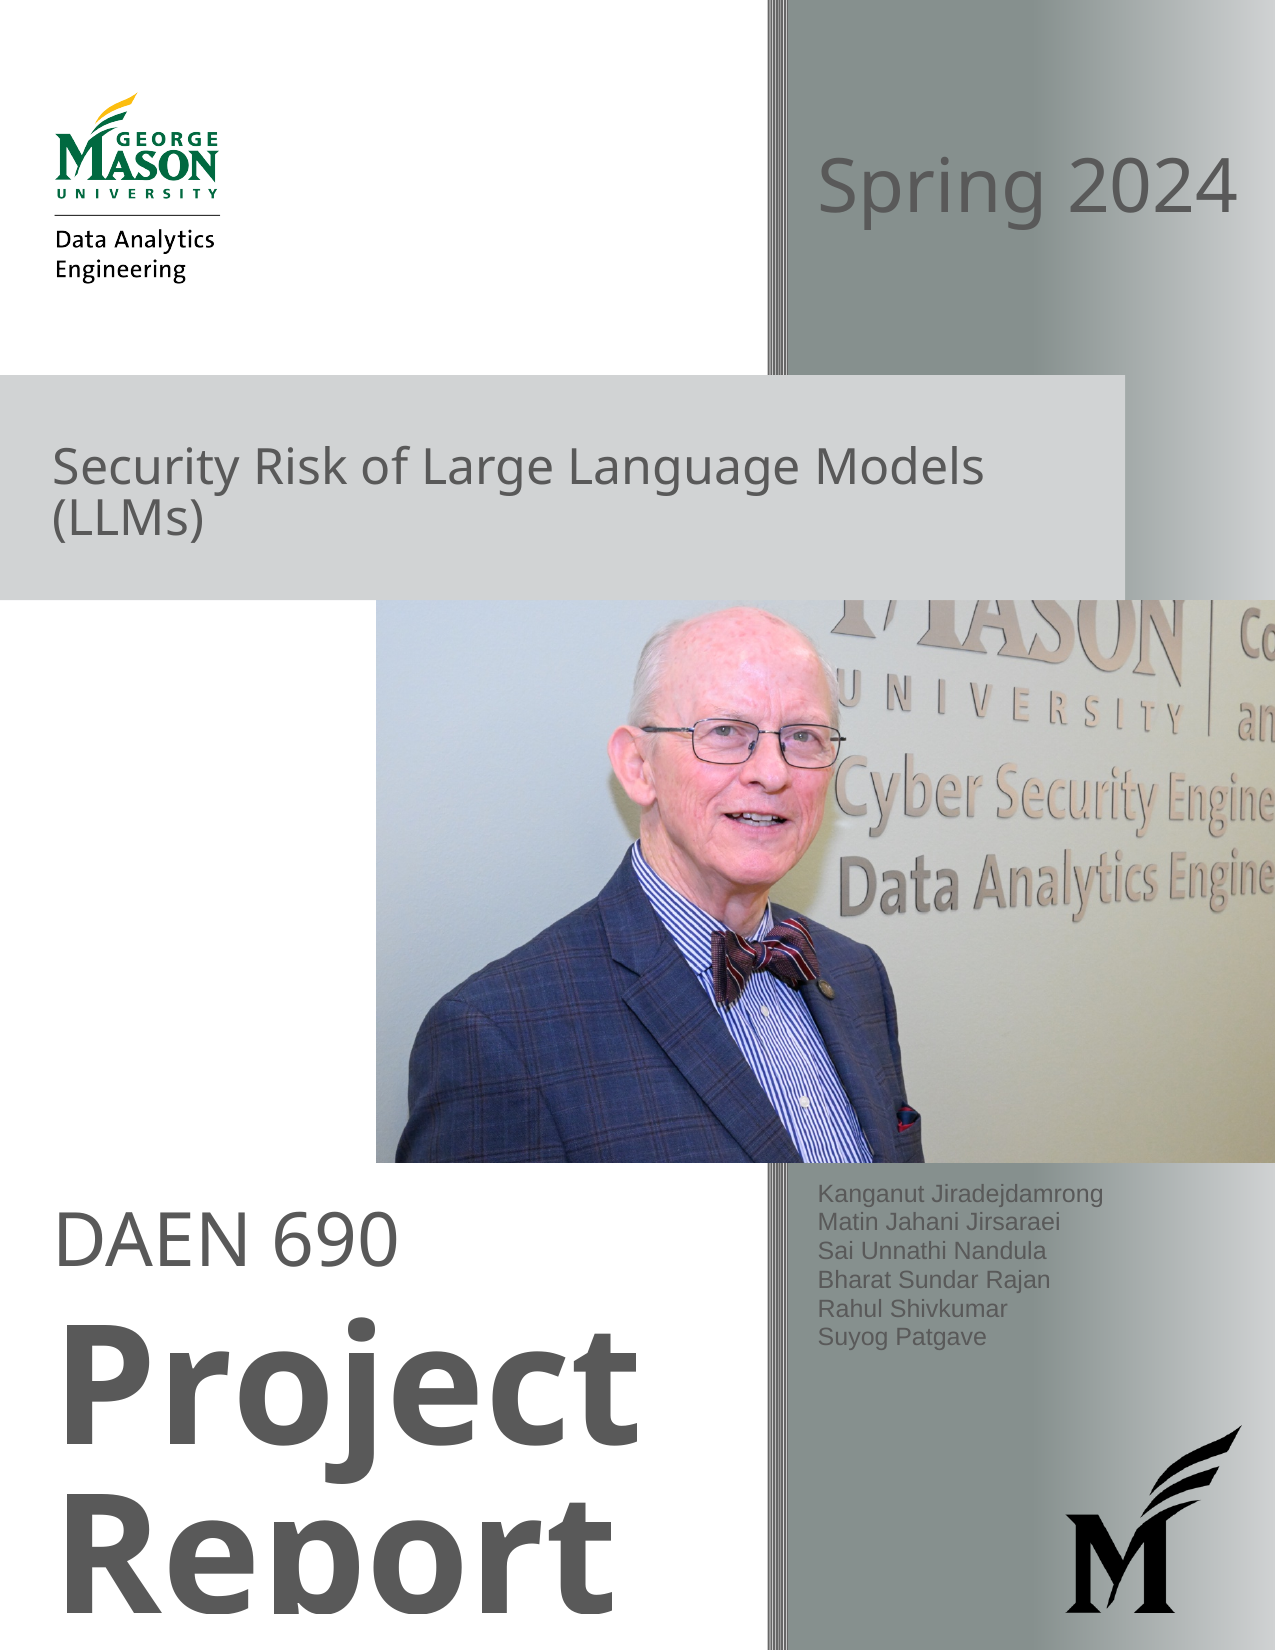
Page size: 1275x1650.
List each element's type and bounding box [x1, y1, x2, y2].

picture [37, 75, 236, 301]
picture [376, 600, 1275, 1163]
picture [1065, 1425, 1242, 1613]
